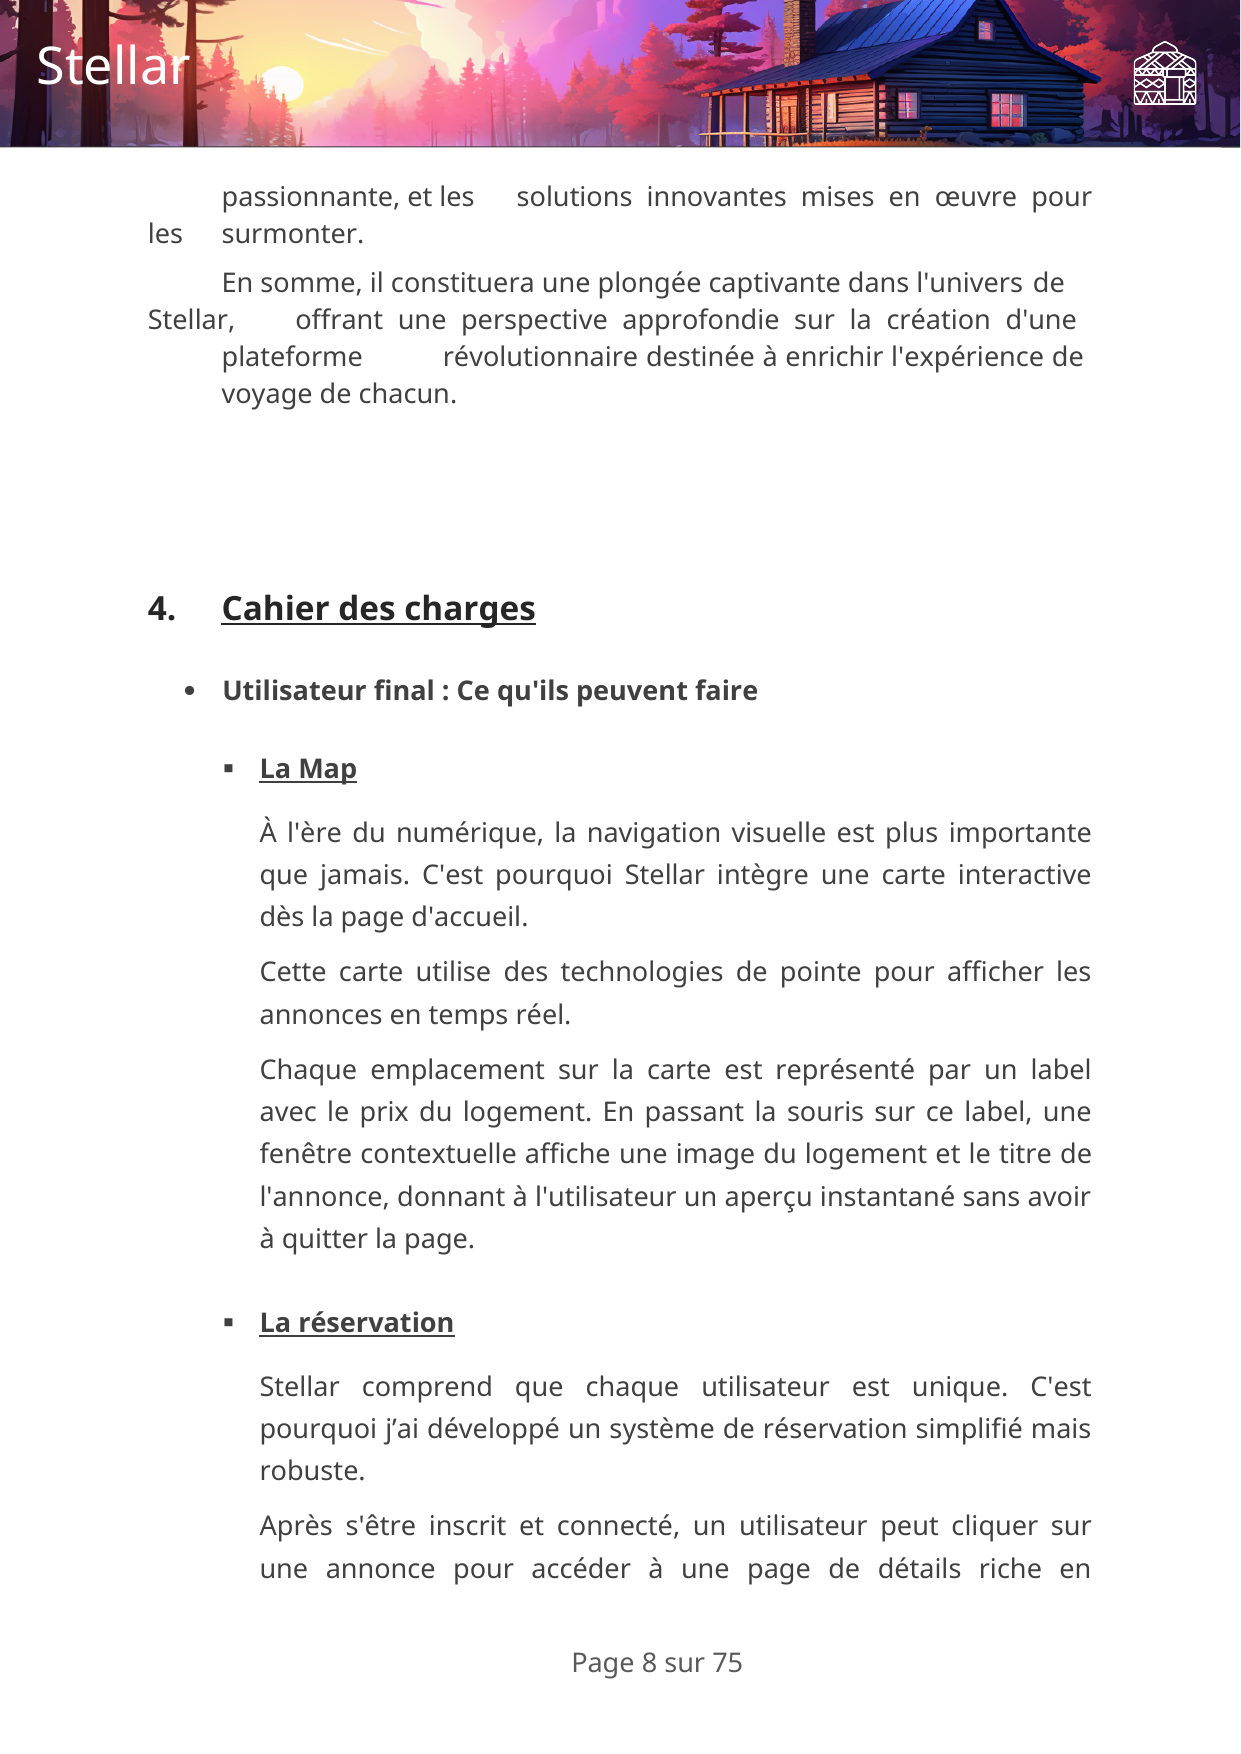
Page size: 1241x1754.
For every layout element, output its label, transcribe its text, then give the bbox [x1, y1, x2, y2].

subtitle La réservation [222, 1304, 1092, 1341]
picture [0, 0, 1241, 146]
subtitle Utilisateur final : Ce qu'ils peuvent faire [185, 671, 1092, 708]
subtitle Cahier des charges [148, 584, 1092, 630]
text Chaque emplacement sur la carte est représenté par un label avec le prix du logement. En passant la souris sur ce label, une fenêtre contextuelle affiche une image du logement et le titre de l'annonce, donnant à l'utilisateur un aperçu instantané sans avoir à quitter la page. [259, 1050, 1092, 1257]
subtitle La Map [222, 750, 1092, 787]
text Stellar comprend que chaque utilisateur est unique. C'est pourquoi j’ai développé un système de réservation simplifié mais robuste. [259, 1367, 1092, 1489]
text En somme, il constituera une plongée captivante dans l'univers de Stellar, offrant une perspective approfondie sur la création d'une plateforme révolutionnaire destinée à enrichir l'expérience de voyage de chacun. [148, 263, 1092, 411]
text À l'ère du numérique, la navigation visuelle est plus importante que jamais. C'est pourquoi Stellar intègre une carte interactive dès la page d'accueil. [259, 813, 1092, 935]
text Cette carte utilise des technologies de pointe pour afficher les annonces en temps réel. [259, 953, 1092, 1032]
